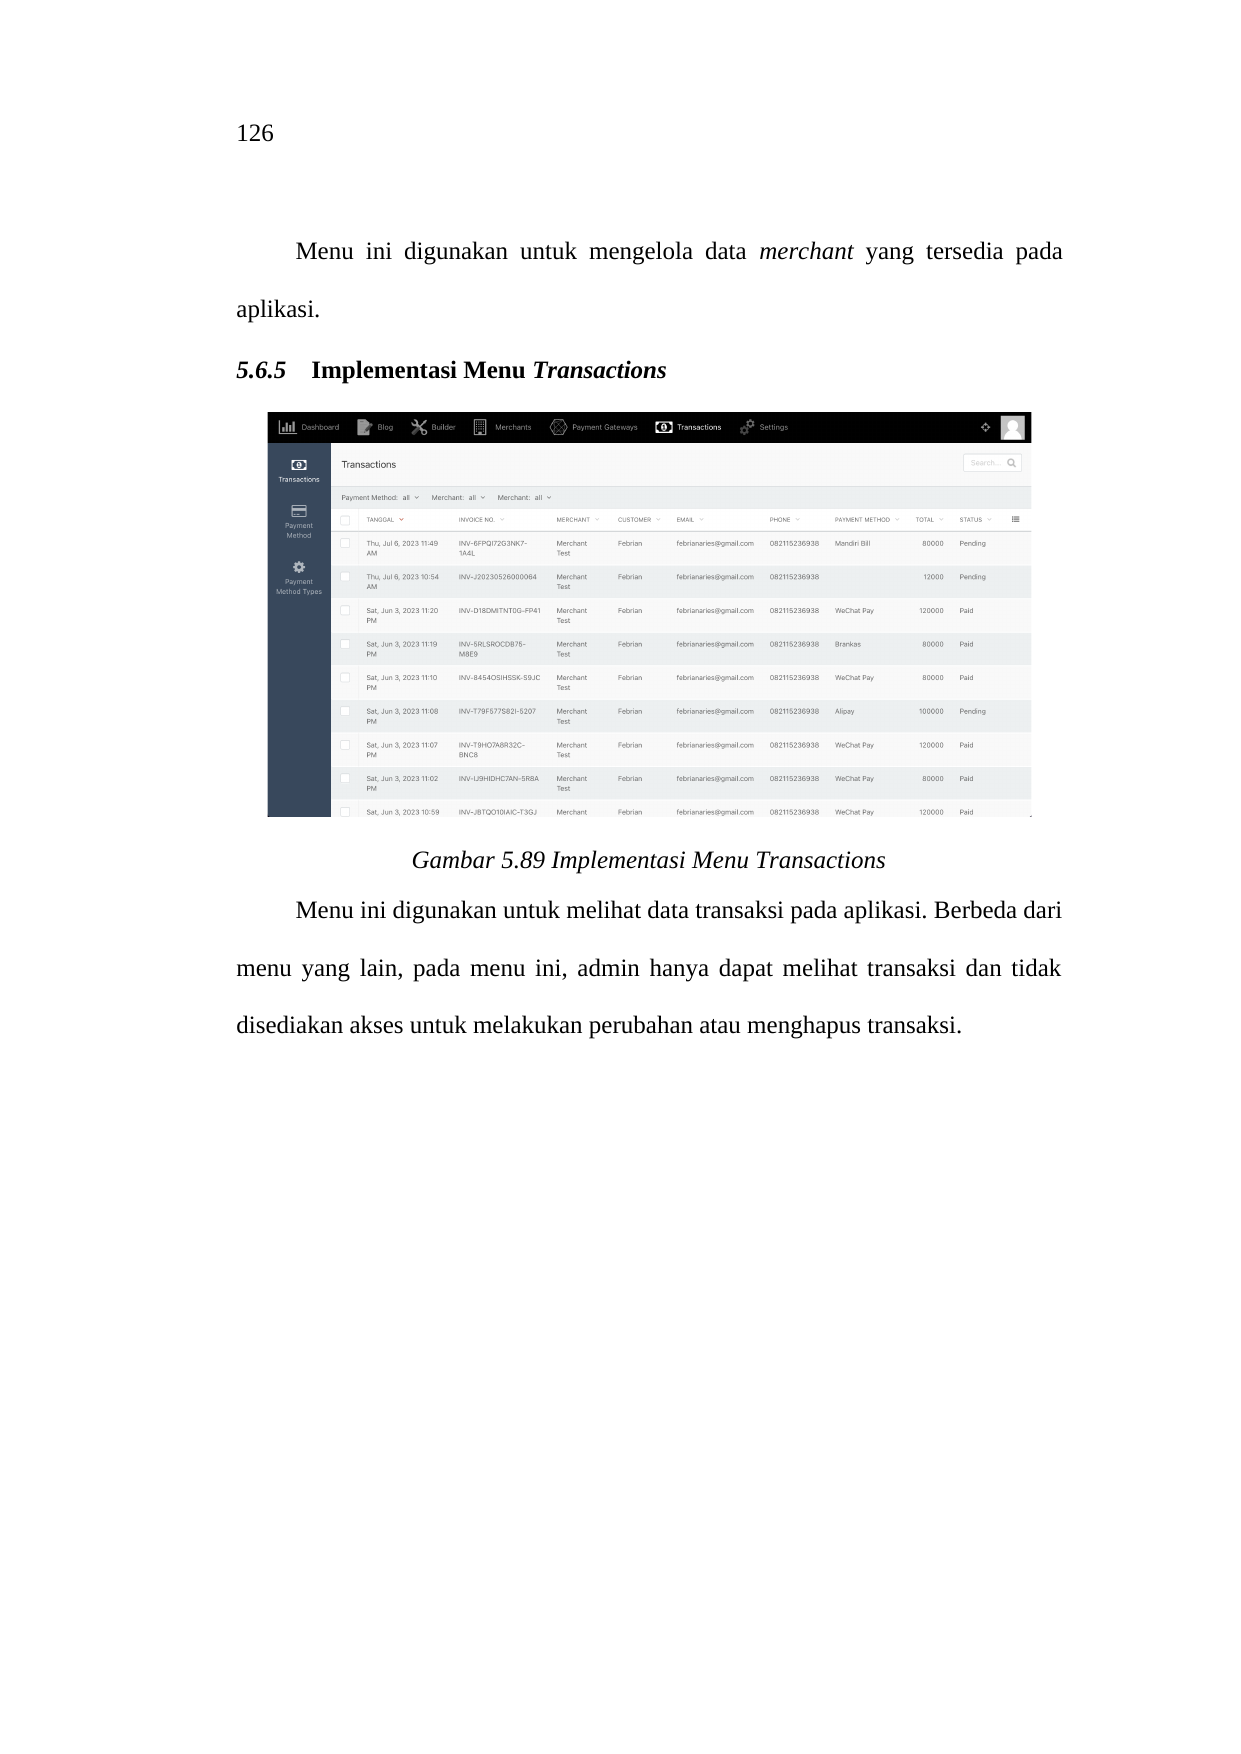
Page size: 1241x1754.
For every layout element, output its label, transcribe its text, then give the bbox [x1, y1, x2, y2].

text Menu ini digunakan untuk mengelola data merchant yang tersedia pada aplikasi. [236, 236, 1063, 322]
subtitle Implementasi Menu Transactions [236, 355, 1063, 384]
picture [267, 412, 1032, 817]
text Menu ini digunakan untuk melihat data transaksi pada aplikasi. Berbeda dari menu yang lain, pada menu ini, admin hanya dapat melihat transaksi dan tidak disediakan akses untuk melakukan perubahan atau menghapus transaksi. [236, 895, 1063, 1039]
